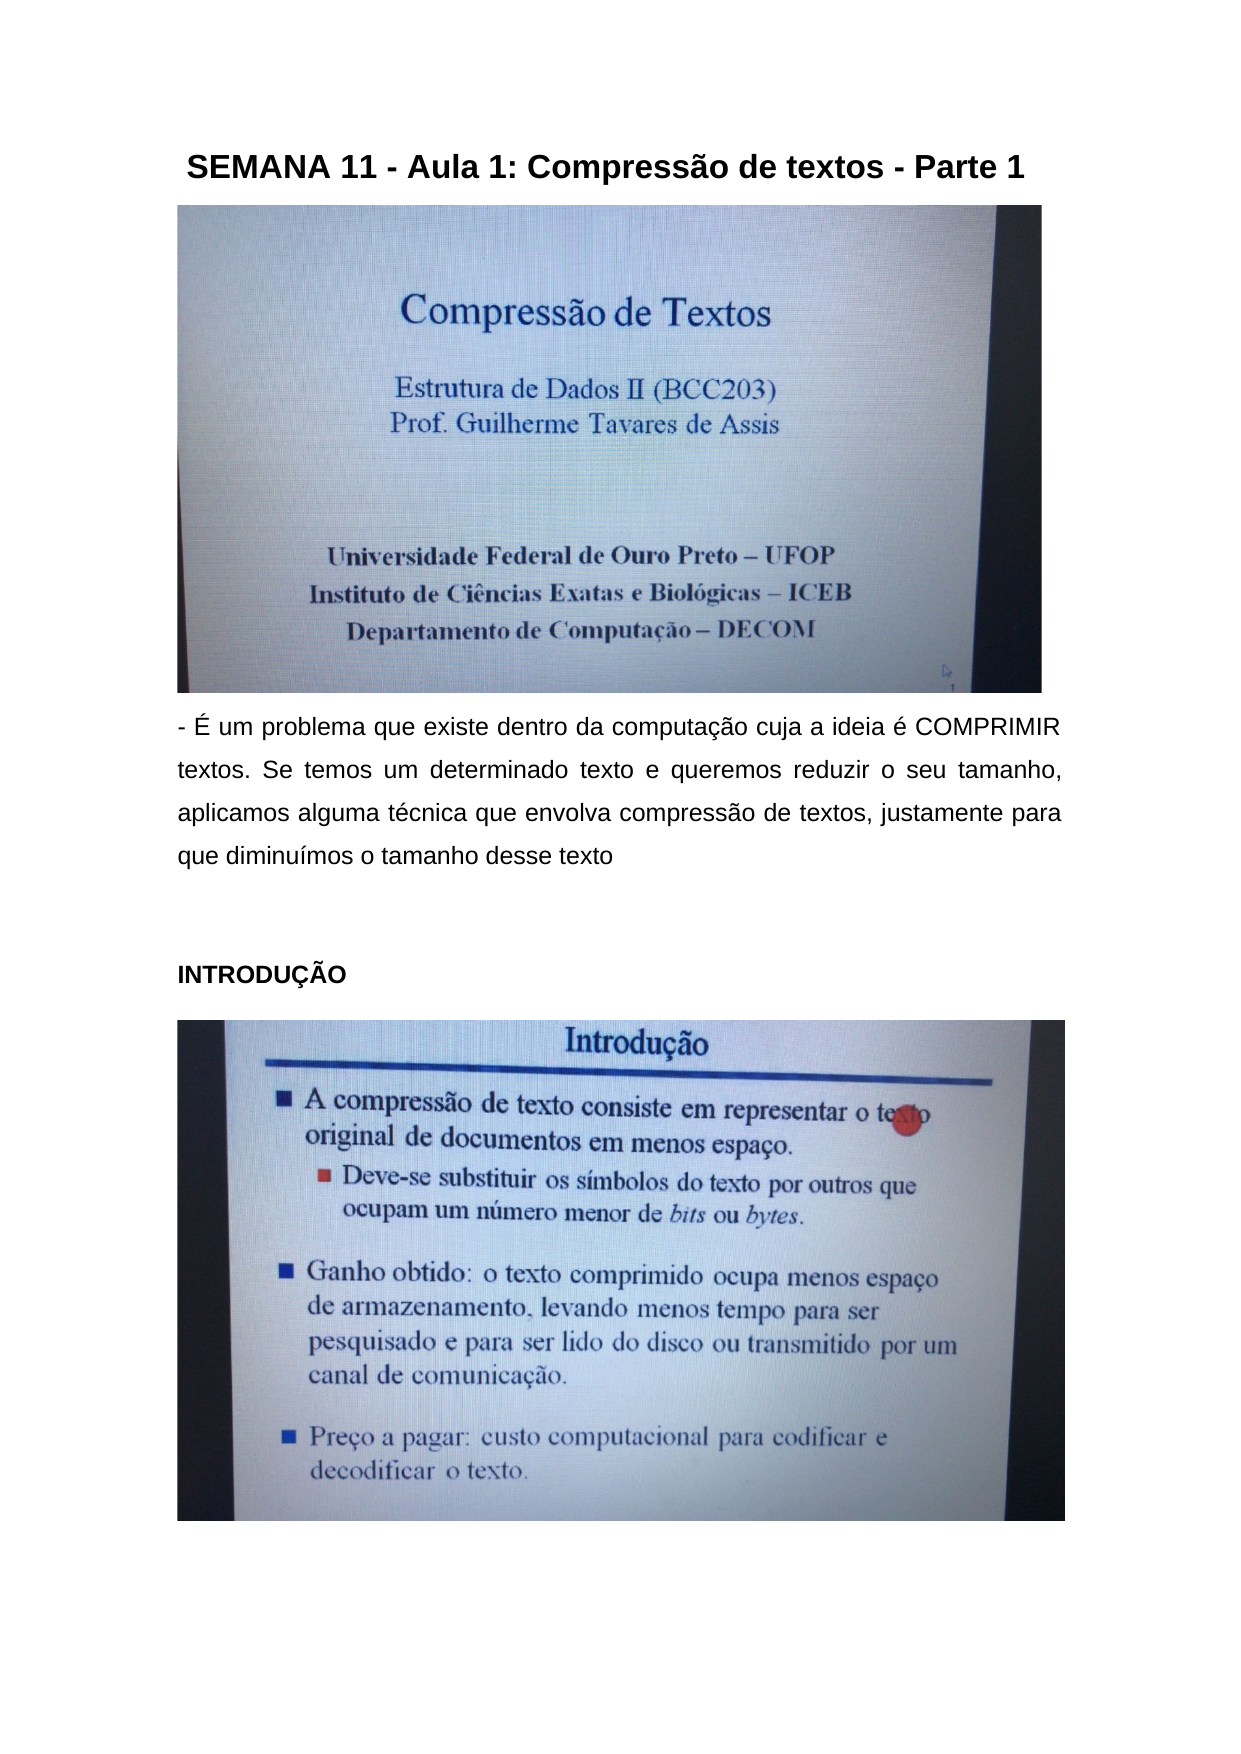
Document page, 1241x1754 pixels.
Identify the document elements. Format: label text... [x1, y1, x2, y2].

text INTRODUÇÃO [177, 960, 1063, 989]
picture [177, 1020, 1065, 1521]
text SEMANA 11 - Aula 1: Compressão de textos - Parte 1 [177, 148, 1063, 186]
picture [177, 205, 1042, 693]
text - É um problema que existe dentro da computação cuja a ideia é COMPRIMIR textos. Se temos um determinado texto e queremos reduzir o seu tamanho, aplicamos alguma técnica que envolva compressão de textos, justamente para que diminuímos o tamanho desse texto [177, 711, 1063, 869]
